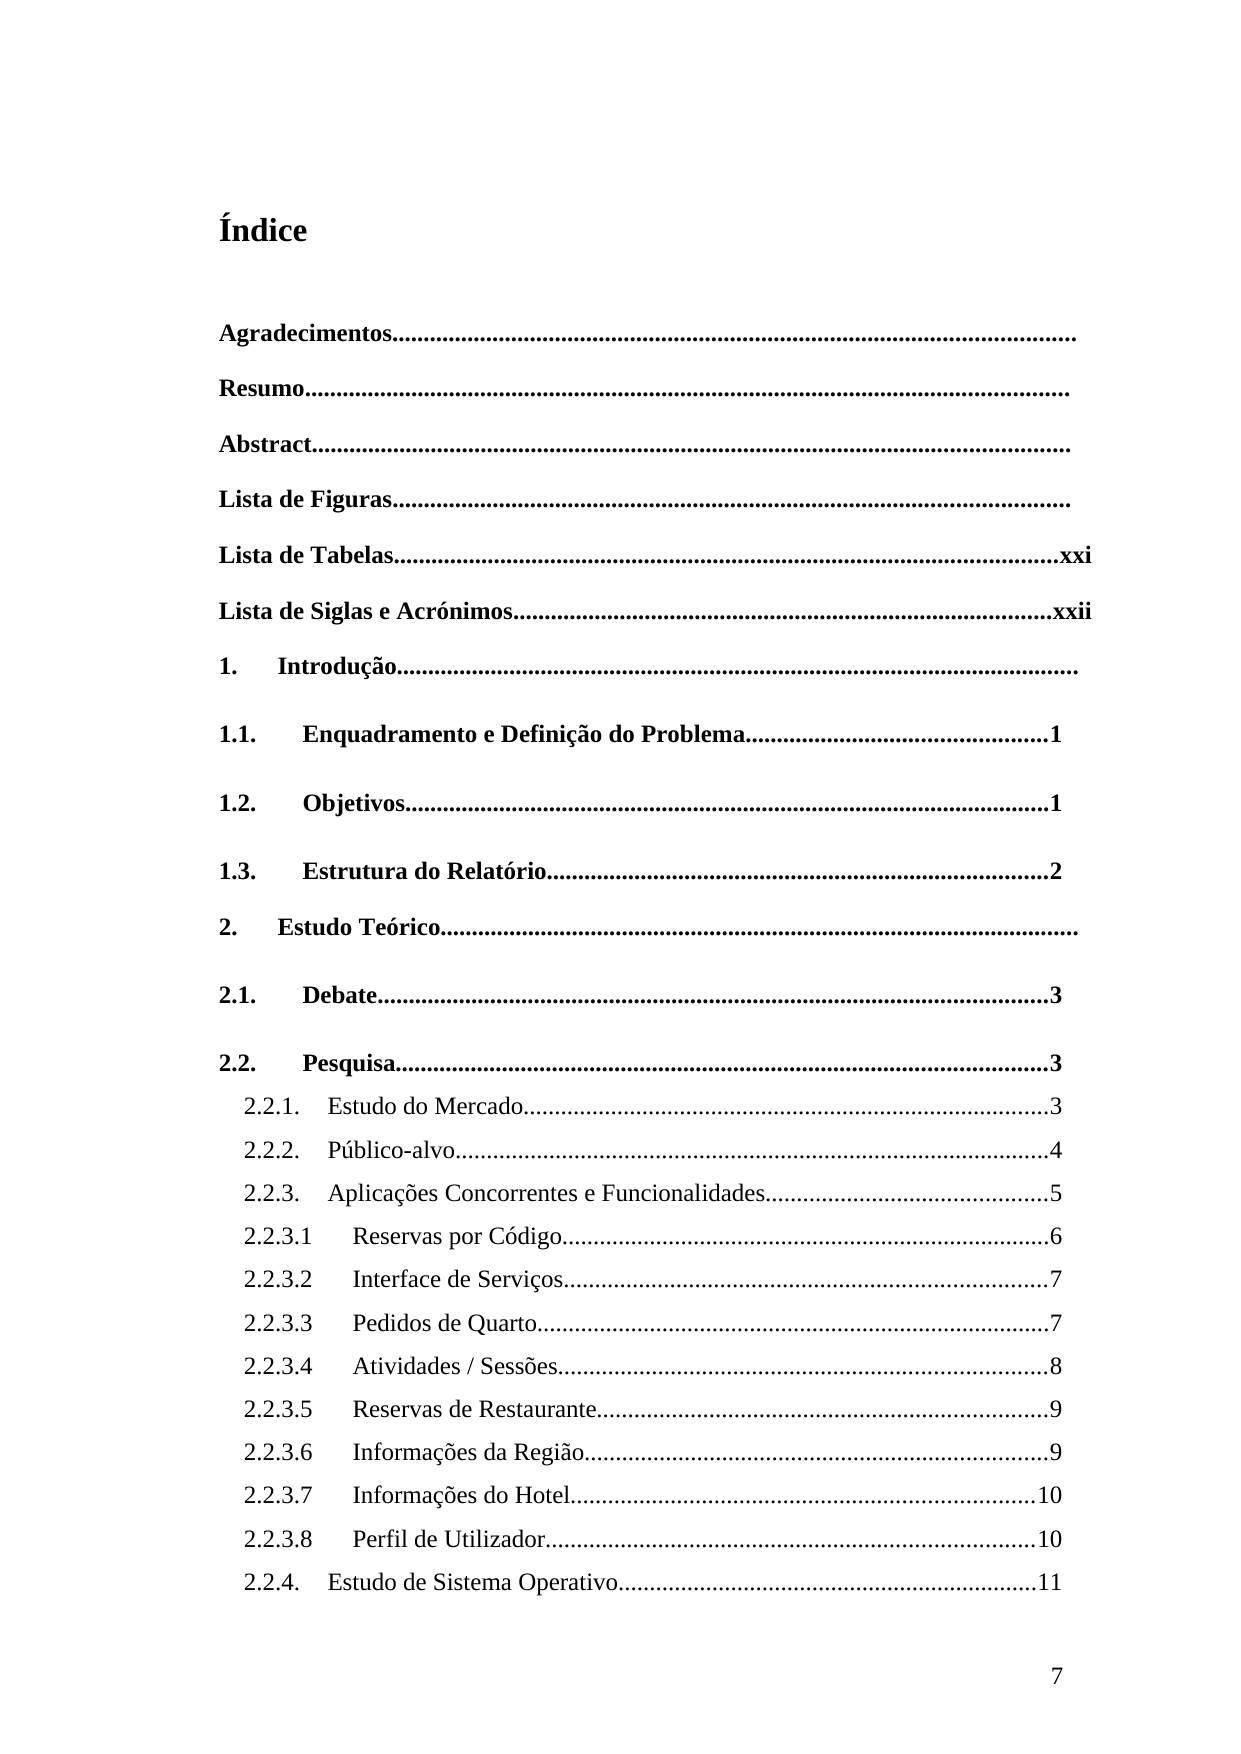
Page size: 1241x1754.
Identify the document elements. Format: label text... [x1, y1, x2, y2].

text 2.2.3.8 Perfil de Utilizador 10 [202, 1524, 1063, 1552]
text 2.2.3. Aplicações Concorrentes e Funcionalidades 5 [202, 1178, 1063, 1207]
text 2.2.4. Estudo de Sistema Operativo 11 [202, 1567, 1063, 1596]
text Resumo iii [177, 373, 1063, 402]
text 2.2.3.5 Reservas de Restaurante 9 [202, 1394, 1063, 1423]
text Lista de Tabelas xxi [177, 540, 1063, 569]
text 2.2.3.1 Reservas por Código 6 [202, 1221, 1063, 1250]
text 2.2.2. Público-alvo 4 [202, 1135, 1063, 1163]
text 1.1. Enquadramento e Definição do Problema 1 [177, 719, 1063, 748]
text 1.3. Estrutura do Relatório 2 [177, 856, 1063, 885]
text 2.1. Debate 3 [177, 980, 1063, 1009]
text 2. Estudo Teórico 3 [177, 912, 1063, 941]
text Índice [177, 210, 1063, 248]
text 1. Introdução 1 [177, 651, 1063, 680]
text 2.2.3.2 Interface de Serviços 7 [202, 1264, 1063, 1293]
text 2.2.3.4 Atividades / Sessões 8 [202, 1351, 1063, 1379]
text Lista de Siglas e Acrónimos xxii [177, 596, 1063, 624]
text Agradecimentos ii [177, 318, 1063, 346]
text 2.2.3.7 Informações do Hotel 10 [202, 1481, 1063, 1509]
text 1.2. Objetivos 1 [177, 788, 1063, 817]
text 2.2.3.6 Informações da Região 9 [202, 1437, 1063, 1466]
text 2.2. Pesquisa 3 [177, 1048, 1063, 1077]
text Lista de Figuras xi [177, 484, 1063, 513]
text 2.2.1. Estudo do Mercado 3 [202, 1091, 1063, 1120]
text 2.2.3.3 Pedidos de Quarto 7 [202, 1308, 1063, 1336]
text Abstract iv [177, 429, 1063, 458]
